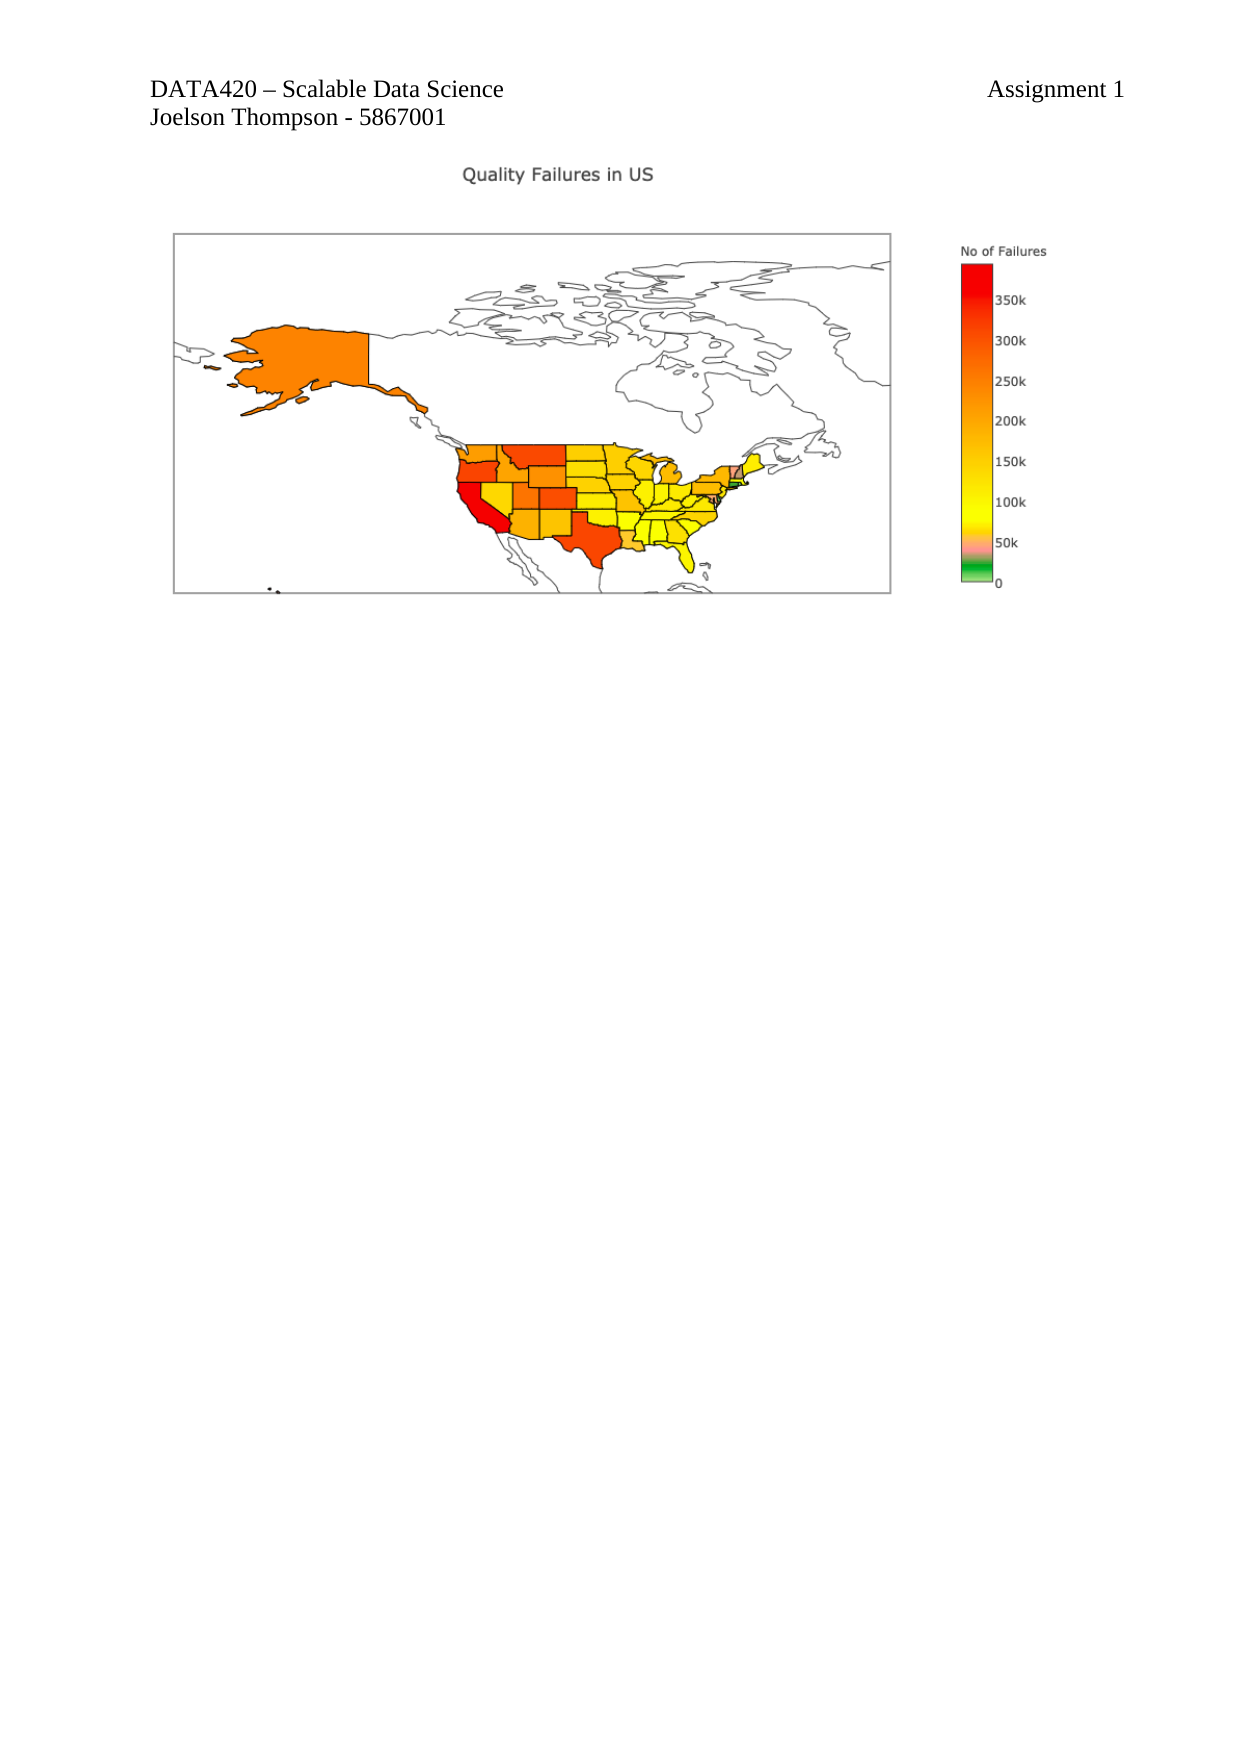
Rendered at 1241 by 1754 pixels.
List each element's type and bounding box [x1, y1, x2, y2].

picture [150, 160, 1068, 614]
